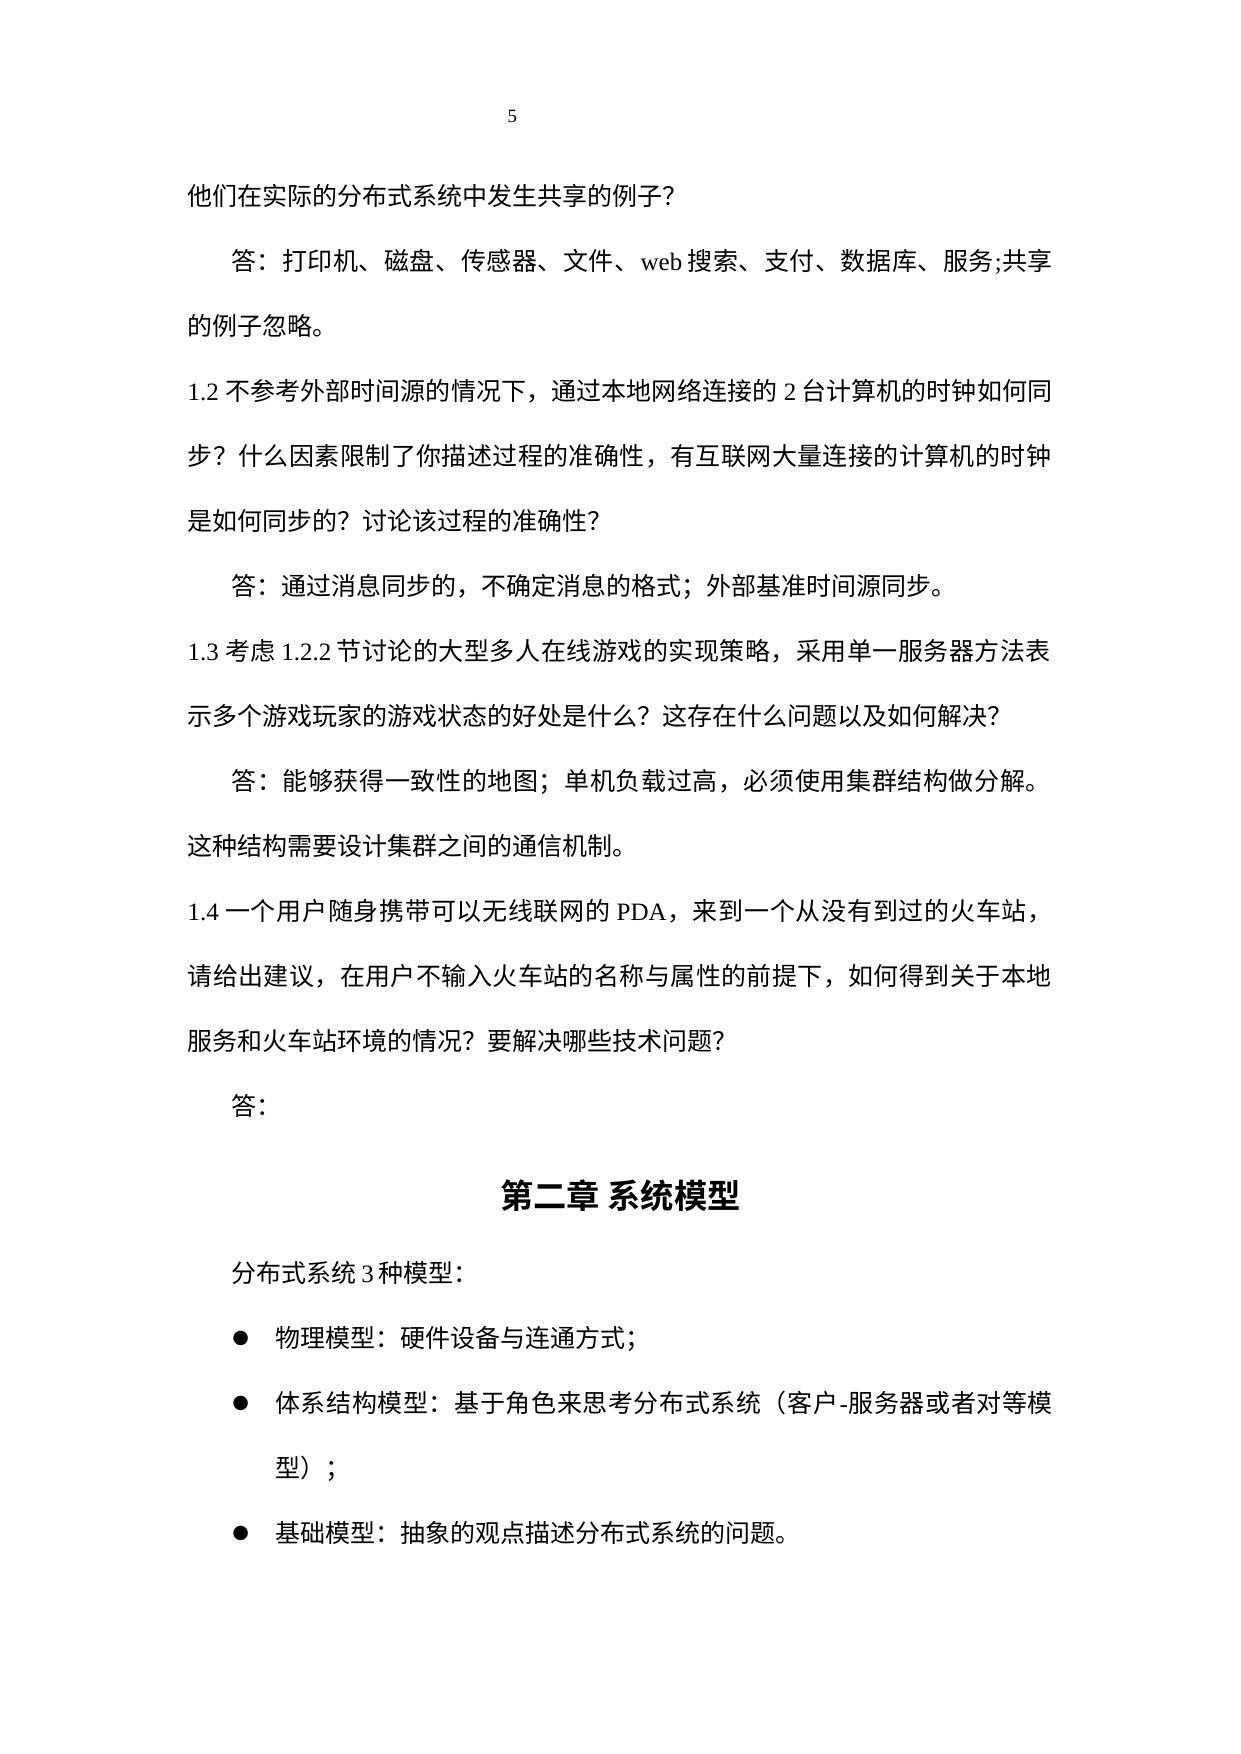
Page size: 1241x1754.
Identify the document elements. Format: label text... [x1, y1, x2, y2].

list 物理模型：硬件设备与连通方式； [231, 1304, 1053, 1369]
text 答：打印机、磁盘、传感器、文件、web搜索、支付、数据库、服务;共享的例子忽略。 [187, 227, 1053, 357]
list 考虑1.2.2节讨论的大型多人在线游戏的实现策略，采用单一服务器方法表示多个游戏玩家的游戏状态的好处是什么？这存在什么问题以及如何解决？ [187, 617, 1053, 747]
list 体系结构模型：基于角色来思考分布式系统（客户-服务器或者对等模型）； [231, 1369, 1053, 1499]
text 答：能够获得一致性的地图；单机负载过高，必须使用集群结构做分解。这种结构需要设计集群之间的通信机制。 [187, 747, 1053, 877]
text 分布式系统3种模型： [187, 1239, 1053, 1304]
text 答： [187, 1072, 1053, 1137]
list 基础模型：抽象的观点描述分布式系统的问题。 [231, 1499, 1053, 1564]
list 不参考外部时间源的情况下，通过本地网络连接的2台计算机的时钟如何同步？什么因素限制了你描述过程的准确性，有互联网大量连接的计算机的时钟是如何同步的？讨论该过程的准确性？ [187, 357, 1053, 552]
subtitle 系统模型 [187, 1162, 1053, 1227]
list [187, 162, 1053, 227]
text 答：通过消息同步的，不确定消息的格式；外部基准时间源同步。 [187, 552, 1053, 617]
list 一个用户随身携带可以无线联网的PDA，来到一个从没有到过的火车站，请给出建议，在用户不输入火车站的名称与属性的前提下，如何得到关于本地服务和火车站环境的情况？要解决哪些技术问题？ [187, 877, 1053, 1072]
